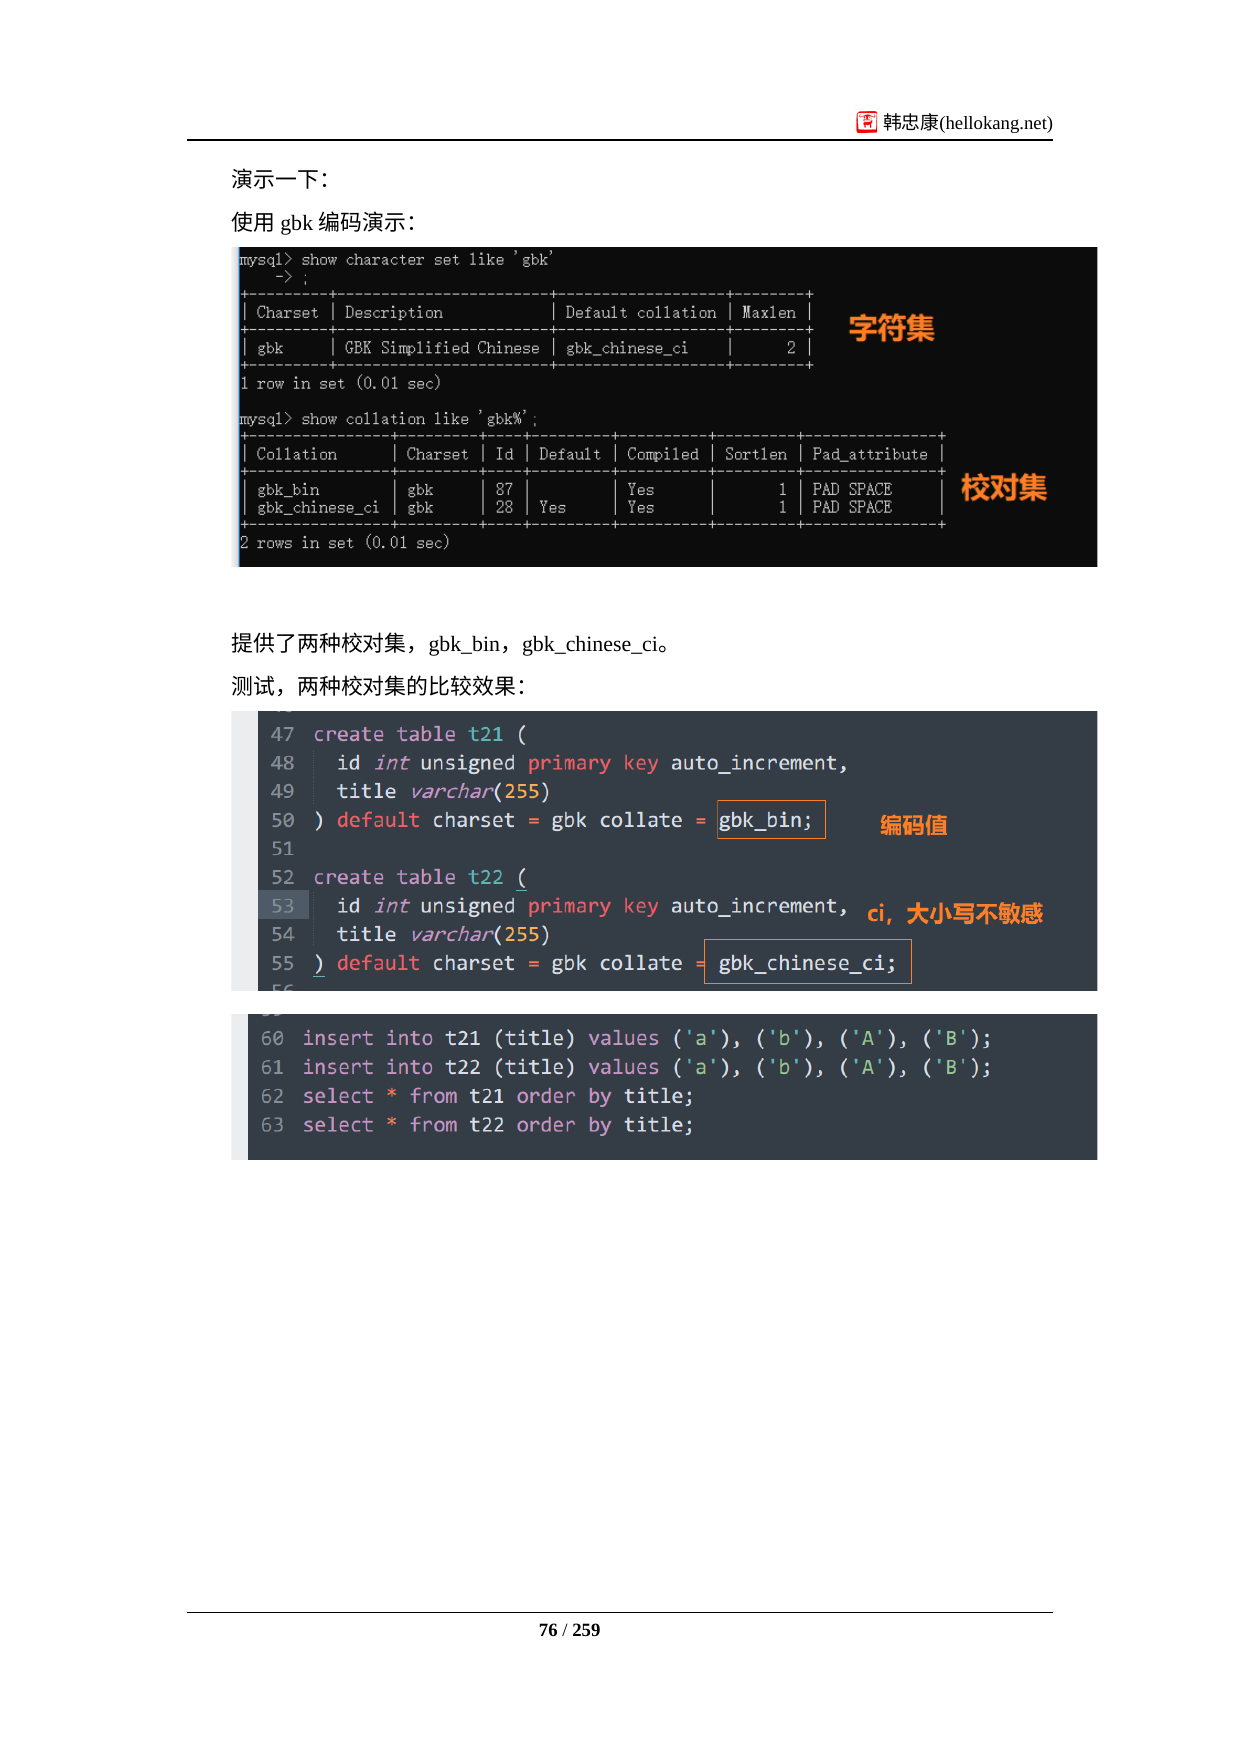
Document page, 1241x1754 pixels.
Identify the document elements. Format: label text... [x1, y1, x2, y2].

picture [231, 247, 1098, 567]
picture [231, 711, 1098, 991]
picture [231, 1014, 1098, 1160]
text 使用 gbk 编码演示： [187, 204, 1053, 237]
text 提供了两种校对集，gbk_bin，gbk_chinese_ci。 [187, 625, 1053, 658]
text 演示一下： [187, 161, 1053, 194]
picture [856, 111, 878, 133]
text 测试，两种校对集的比较效果： [187, 668, 1053, 701]
